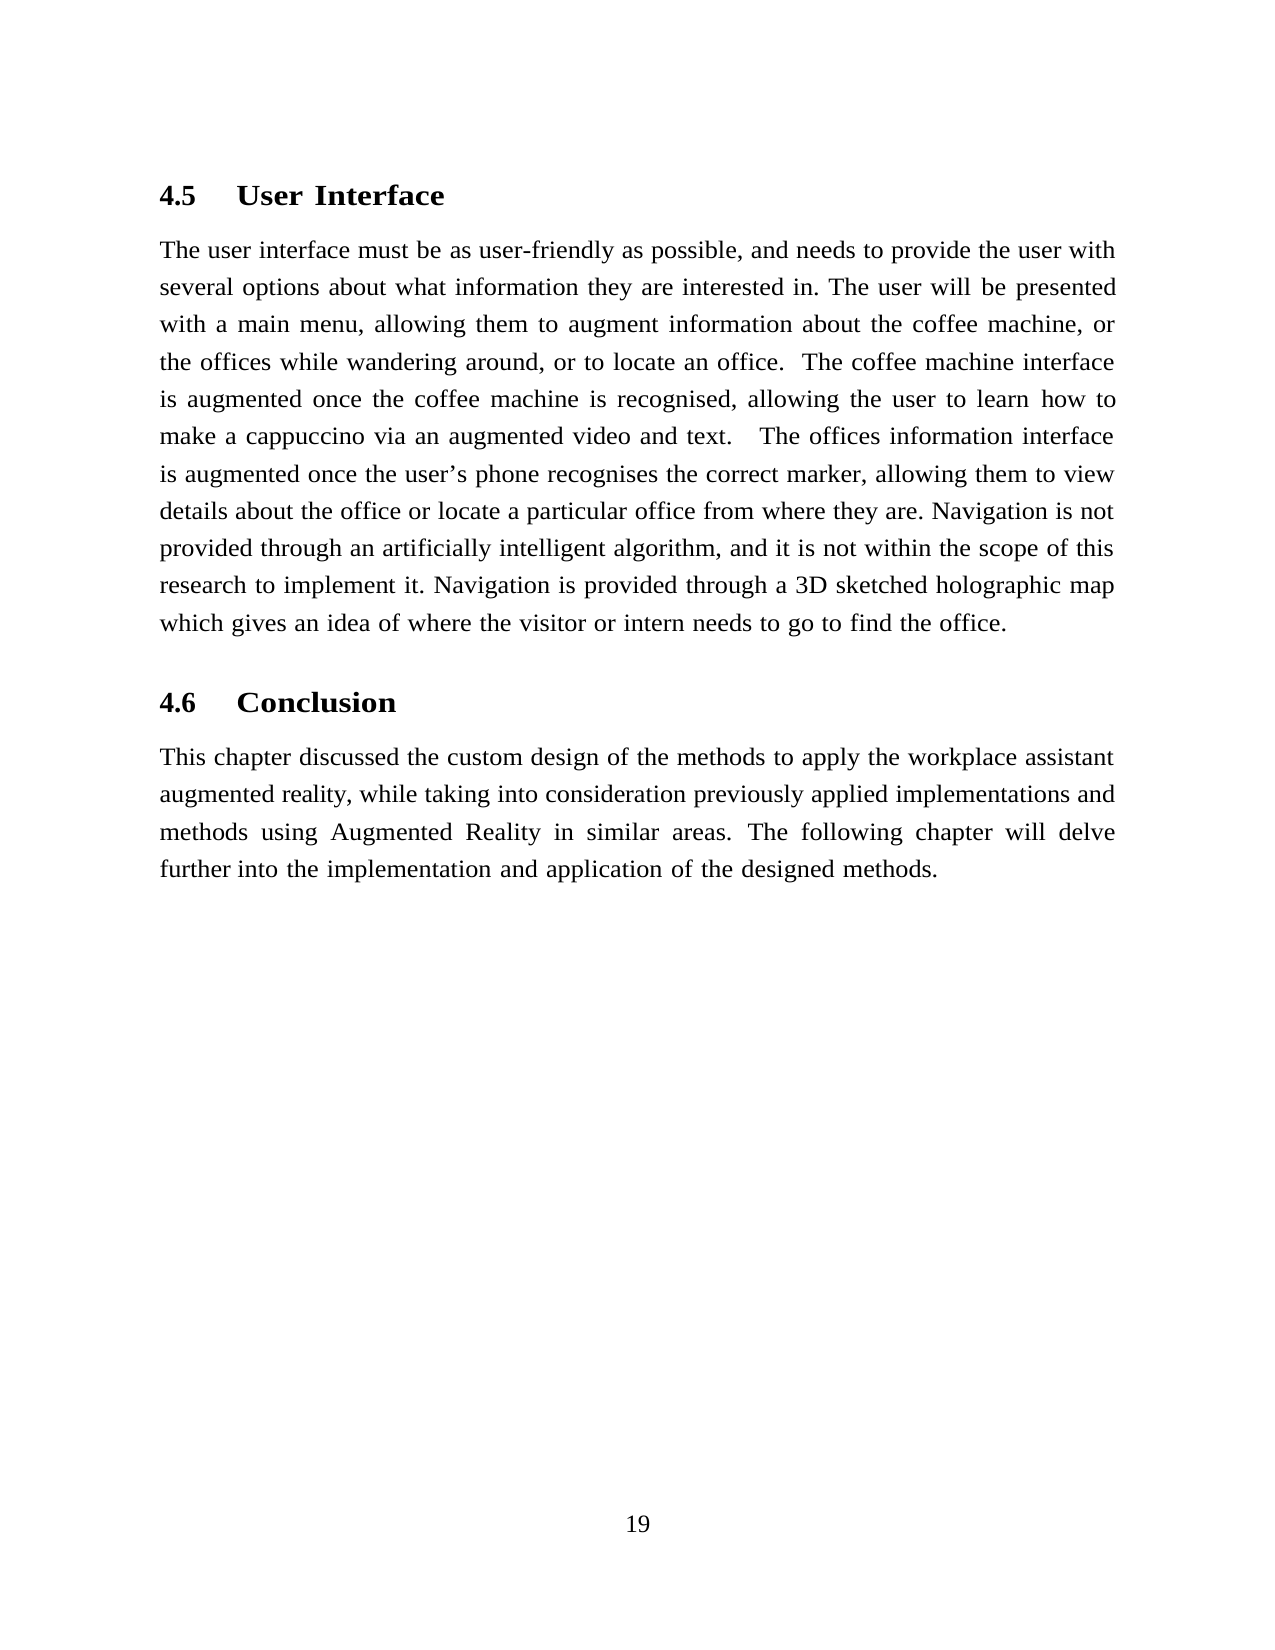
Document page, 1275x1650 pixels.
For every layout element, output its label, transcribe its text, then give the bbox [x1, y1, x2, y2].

subtitle User Interface [159, 178, 1275, 211]
text This chapter discussed the custom design of the methods to apply the workplace assistant augmented reality, while taking into consideration previously applied implementations and methods using Augmented Reality in similar areas. The following chapter will delve further into the implementation and application of the designed methods. [159, 742, 1116, 883]
subtitle Conclusion [159, 685, 1275, 718]
text The user interface must be as user-friendly as possible, and needs to provide the user with several options about what information they are interested in. The user will be presented with a main menu, allowing them to augment information about the coffee machine, or the offices while wandering around, or to locate an office. The coffee machine interface is augmented once the coffee machine is recognised, allowing the user to learn how to make a cappuccino via an augmented video and text. The offices information interface is augmented once the user’s phone recognises the correct marker, allowing them to view details about the office or locate a particular office from where they are. Navigation is not provided through an artificially intelligent algorithm, and it is not within the scope of this research to implement it. Navigation is provided through a 3D sketched holographic map which gives an idea of where the visitor or intern needs to go to find the office. [159, 235, 1116, 637]
